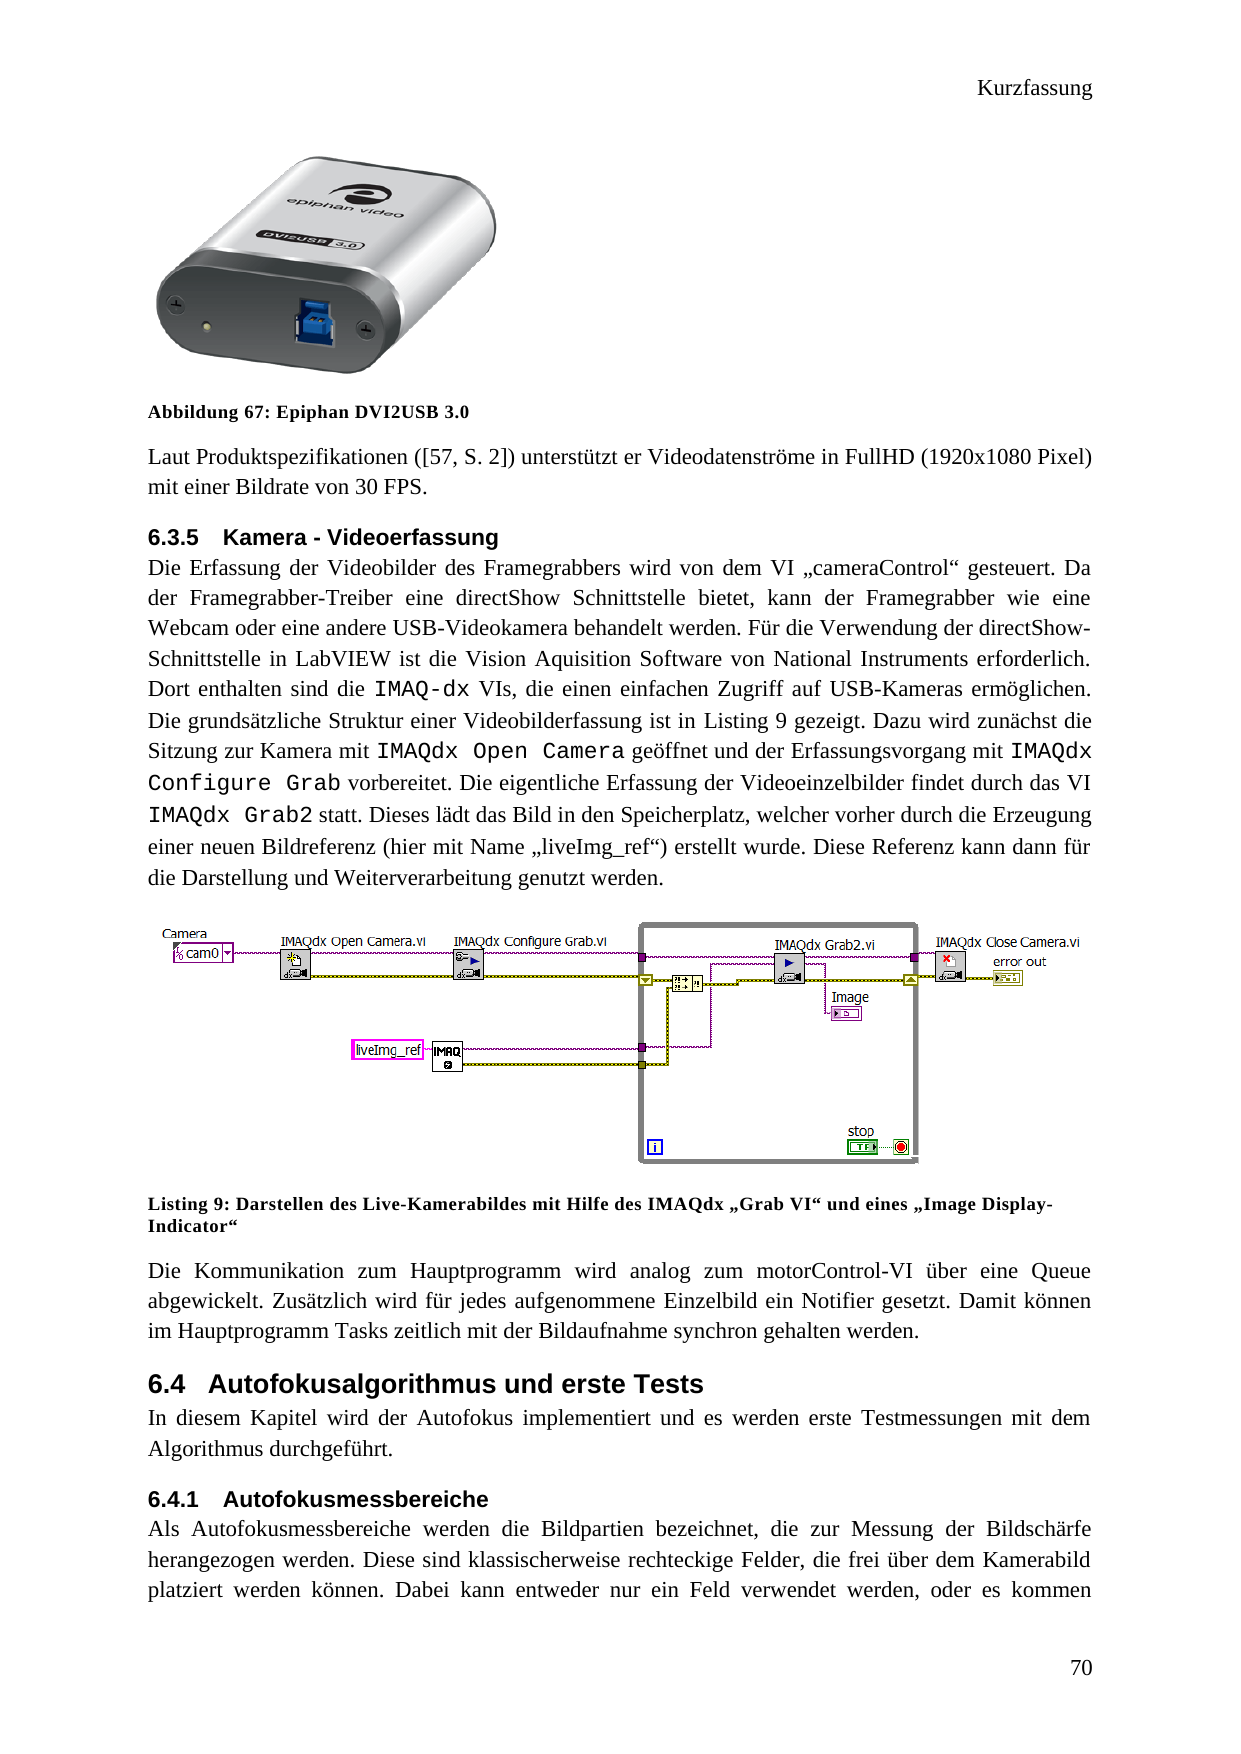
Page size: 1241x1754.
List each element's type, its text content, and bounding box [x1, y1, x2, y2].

text In diesem Kapitel wird der Autofokus implementiert und es werden erste Testmessungen mit dem Algorithmus durchgeführt. [148, 1404, 1093, 1461]
picture [147, 914, 1093, 1169]
picture [147, 147, 505, 377]
text Die Kommunikation zum Hauptprogramm wird analog zum motorControl-VI über eine Queue abgewickelt. Zusätzlich wird für jedes aufgenommene Einzelbild ein Notifier gesetzt. Damit können im Hauptprogramm Tasks zeitlich mit der Bildaufnahme synchron gehalten werden. [148, 1257, 1093, 1344]
subtitle Autofokusalgorithmus und erste Tests [148, 1368, 1093, 1400]
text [148, 1515, 1093, 1602]
text Die Erfassung der Videobilder des Framegrabbers wird von dem VI „cameraControl“ gesteuert. Da der Framegrabber-Treiber eine directShow Schnittstelle bietet, kann der Framegrabber wie eine Webcam oder eine andere USB-Videokamera behandelt werden. Für die Verwendung der directShow-Schnittstelle in LabVIEW ist die Vision Aquisition Software von National Instruments erforderlich. Dort enthalten sind die IMAQ-dx VIs, die einen einfachen Zugriff auf USB-Kameras ermöglichen. Die grundsätzliche Struktur einer Videobilderfassung ist in Listing 9 gezeigt. Dazu wird zunächst die Sitzung zur Kamera mit IMAQdx Open Camera geöffnet und der Erfassungsvorgang mit IMAQdx Configure Grab vorbereitet. Die eigentliche Erfassung der Videoeinzelbilder findet durch das VI IMAQdx Grab2 statt. Dieses lädt das Bild in den Speicherplatz, welcher vorher durch die Erzeugung einer neuen Bildreferenz (hier mit Name „liveImg_ref“) erstellt wurde. Diese Referenz kann dann für die Darstellung und Weiterverarbeitung genutzt werden. [148, 554, 1093, 890]
subtitle Autofokusmessbereiche [148, 1486, 1093, 1512]
subtitle Kamera - Videoerfassung [148, 524, 1093, 551]
text Laut Produktspezifikationen ([57, S. 2]) unterstützt er Videodatenströme in FullHD (1920x1080 Pixel) mit einer Bildrate von 30 FPS. [148, 443, 1093, 500]
